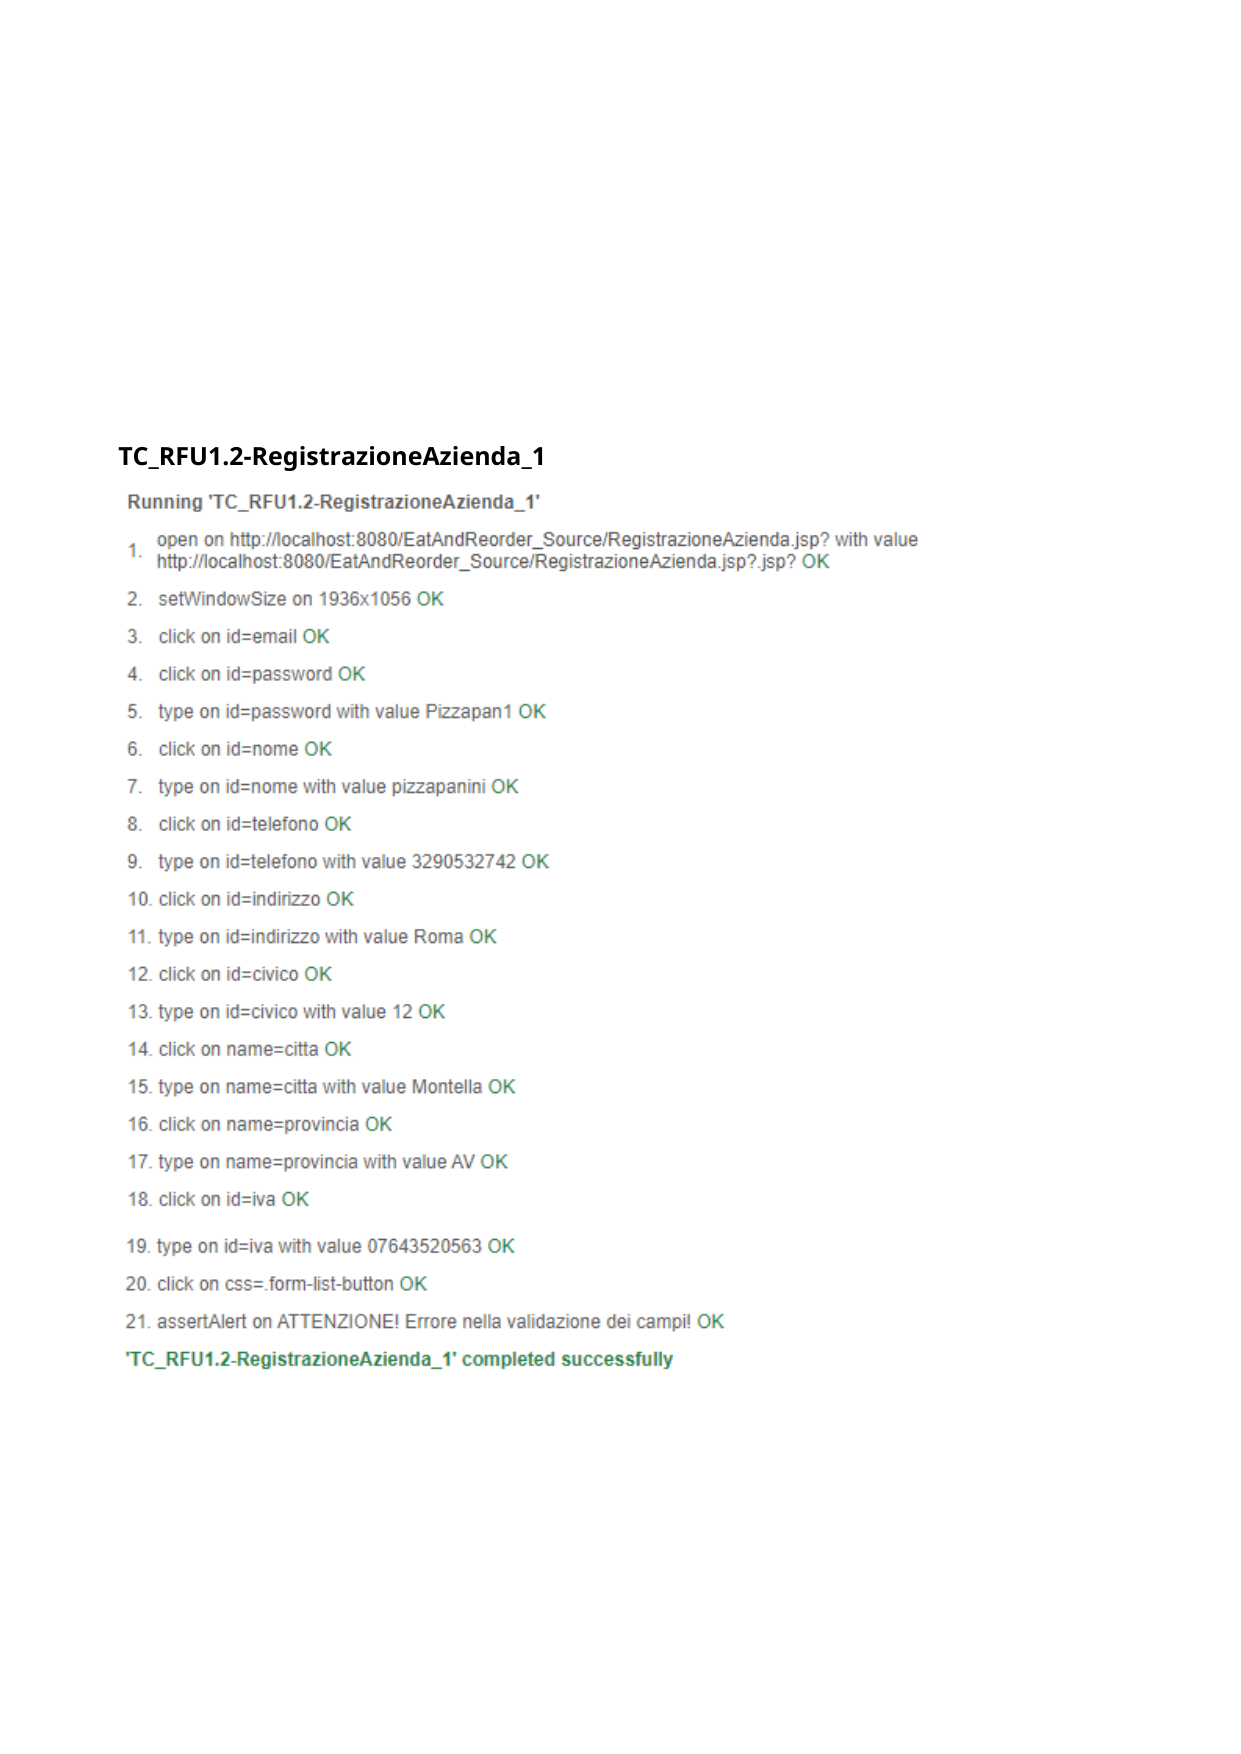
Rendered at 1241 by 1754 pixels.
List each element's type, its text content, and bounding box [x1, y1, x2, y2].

picture [118, 1228, 734, 1374]
text TC_RFU1.2-RegistrazioneAzienda_1 [118, 439, 1122, 473]
picture [118, 487, 930, 1214]
